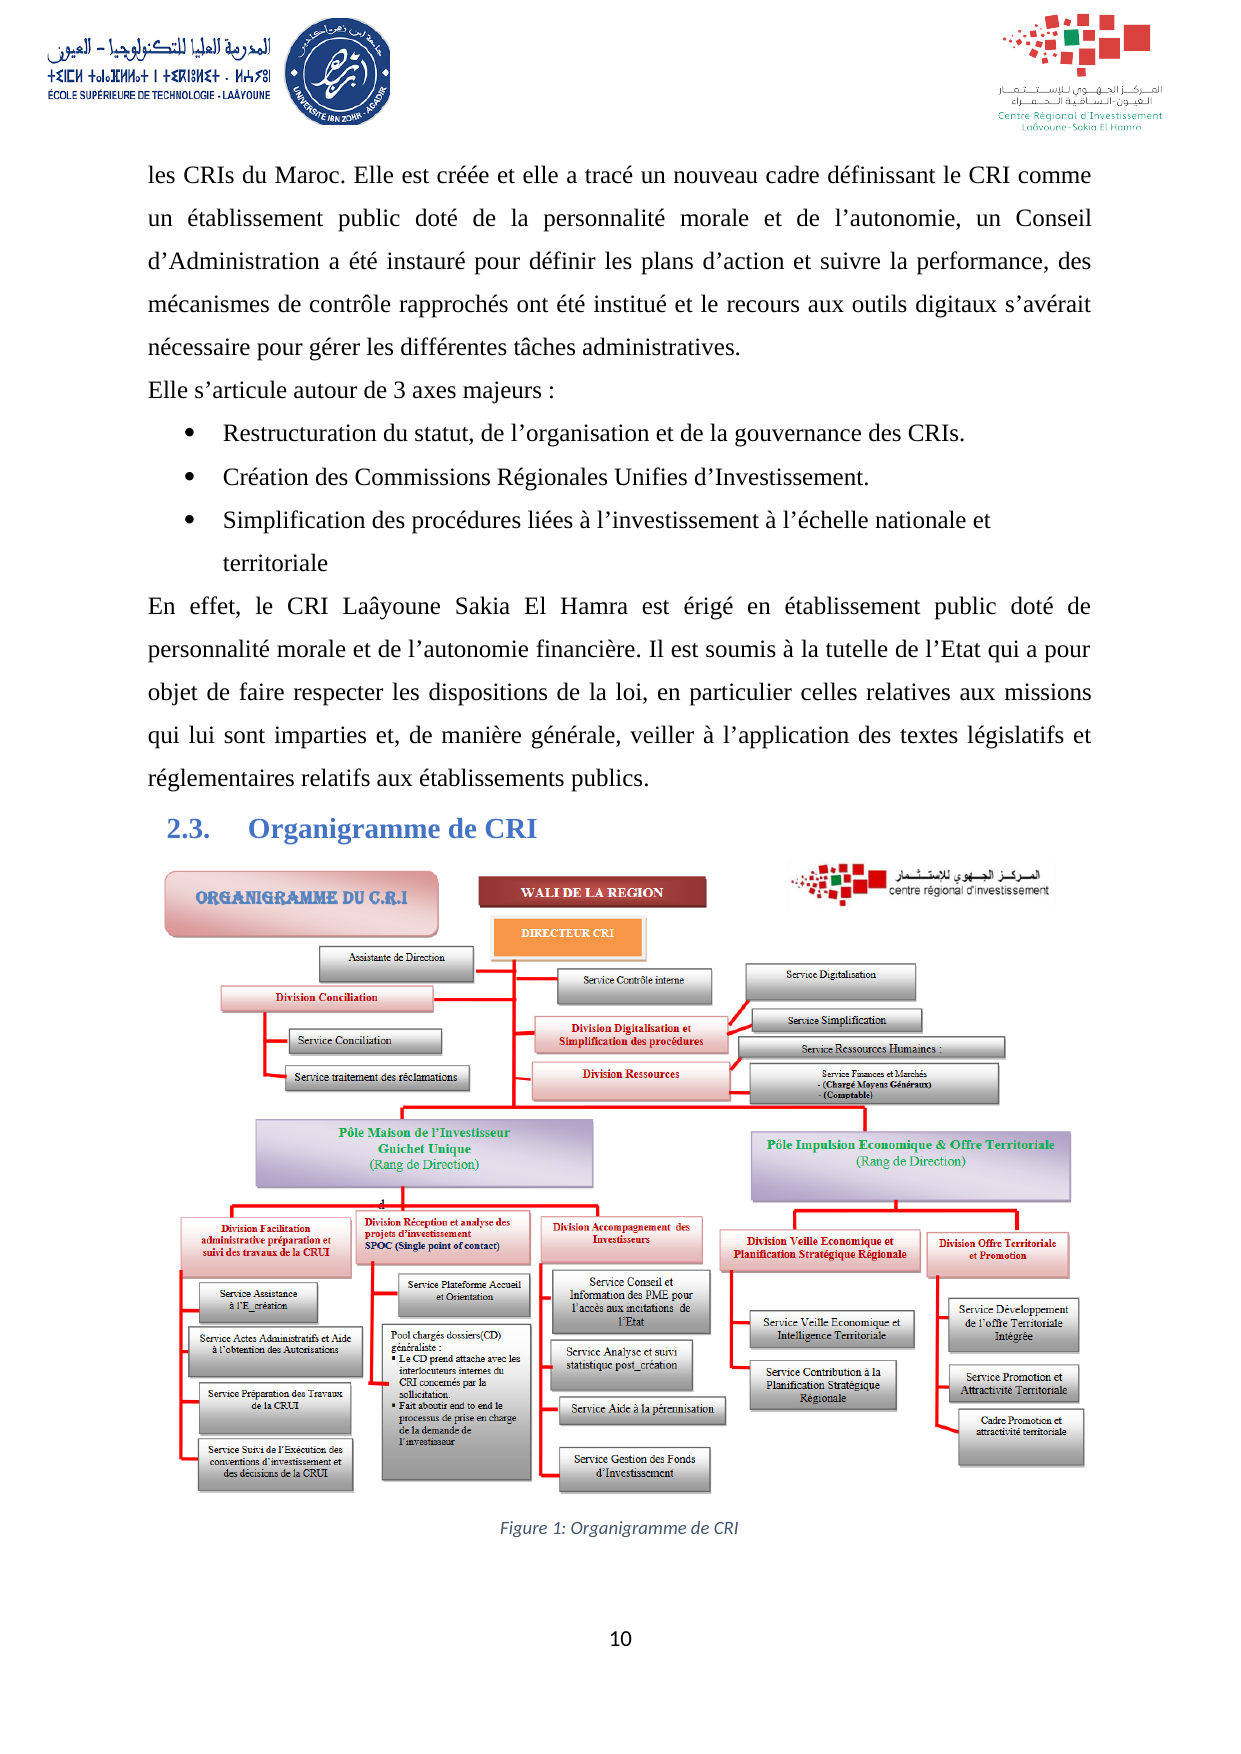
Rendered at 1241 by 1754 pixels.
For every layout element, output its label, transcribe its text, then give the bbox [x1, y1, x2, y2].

picture [990, 11, 1176, 131]
list Création des Commissions Régionales Unifies d’Investissement. [185, 462, 1093, 490]
picture [46, 18, 390, 125]
picture [147, 849, 1093, 1512]
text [148, 160, 1093, 361]
text En effet, le CRI Laâyoune Sakia El Hamra est érigé en établissement public doté de personnalité morale et de l’autonomie financière. Il est soumis à la tutelle de l’Etat qui a pour objet de faire respecter les dispositions de la loi, en particulier celles relatives aux missions qui lui sont imparties et, de manière générale, veiller à l’application des textes législatifs et réglementaires relatifs aux établissements publics. [148, 591, 1093, 792]
list Simplification des procédures liées à l’investissement à l’échelle nationale et territoriale [185, 505, 1093, 577]
list Restructuration du statut, de l’organisation et de la gouvernance des CRIs. [185, 418, 1093, 447]
subtitle Organigramme de CRI [166, 811, 1093, 844]
text Elle s’articule autour de 3 axes majeurs : [148, 375, 1093, 404]
text Figure 1: Organigramme de CRI [148, 1516, 1093, 1539]
